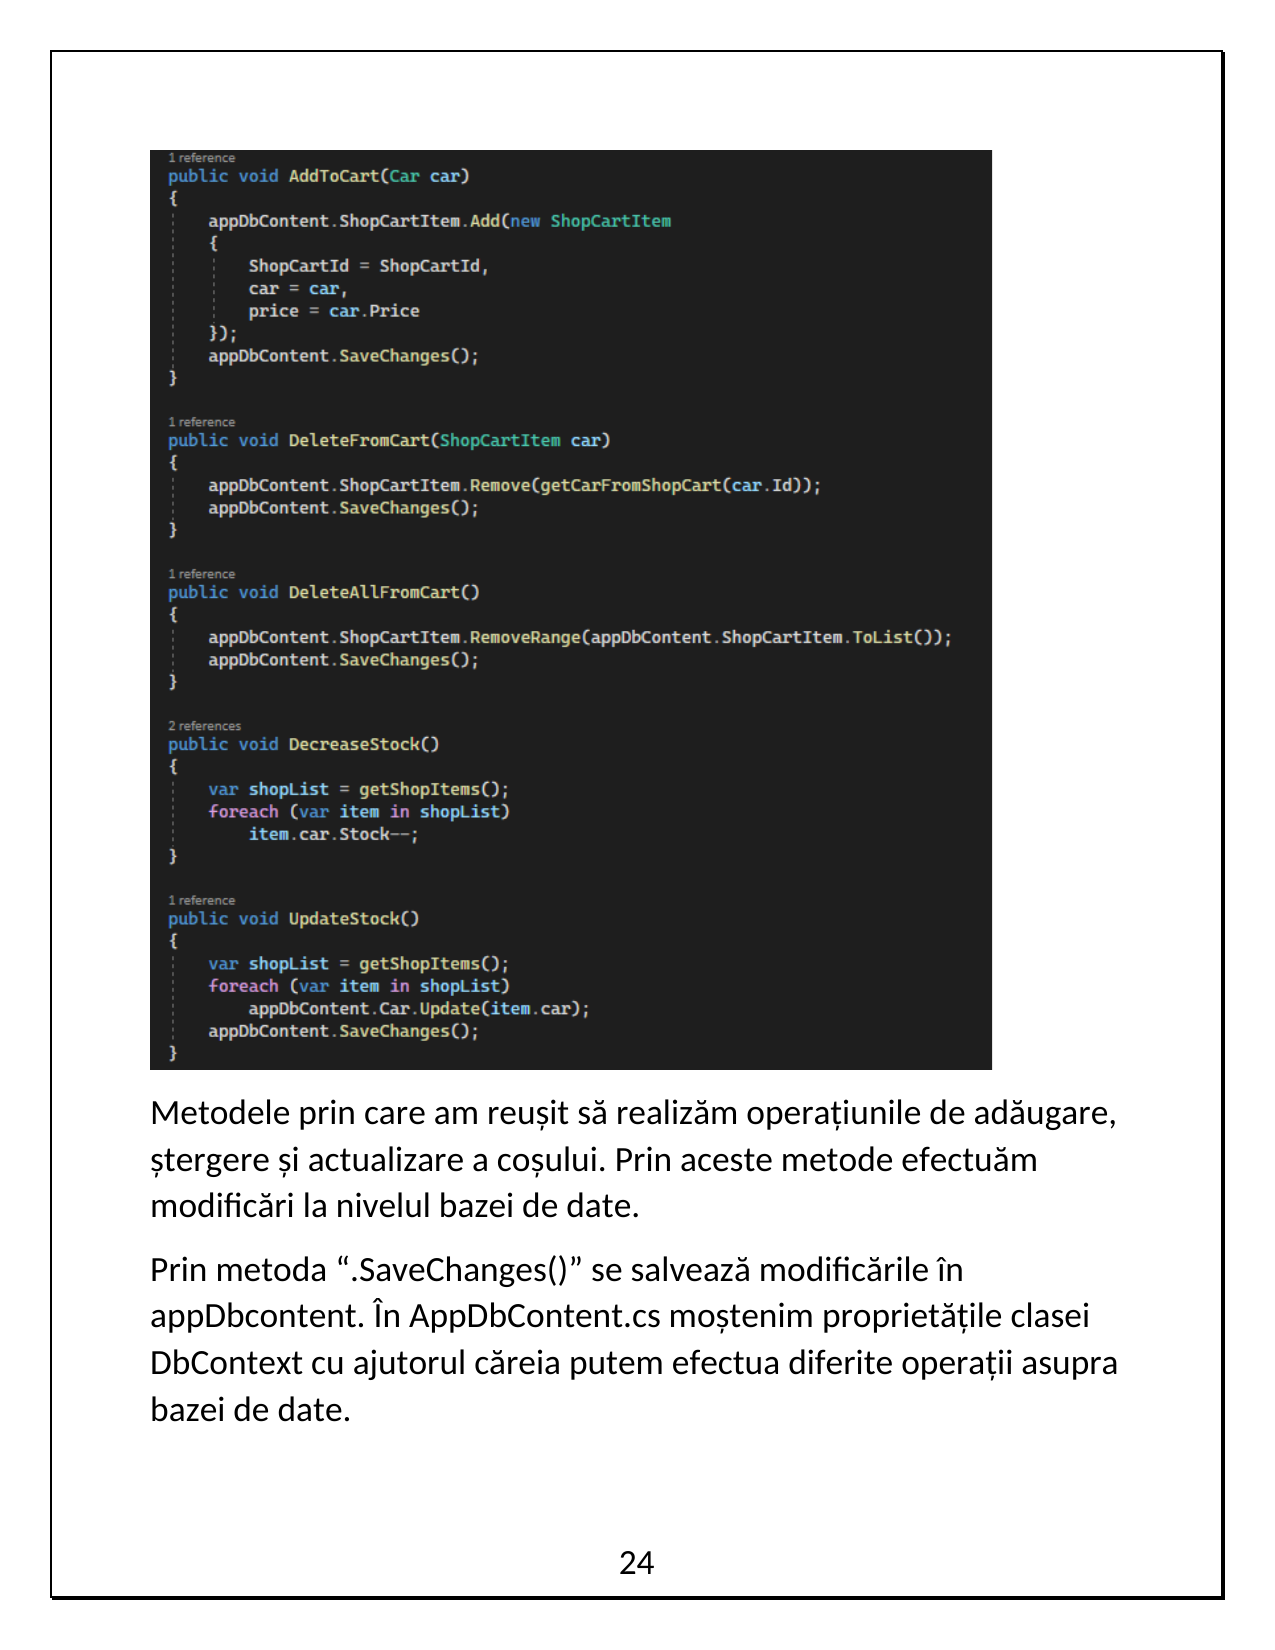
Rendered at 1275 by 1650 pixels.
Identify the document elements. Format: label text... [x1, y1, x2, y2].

text Prin metoda “.SaveChanges()” se salvează modificările în appDbcontent. În AppDbContent.cs moștenim proprietățile clasei DbContext cu ajutorul căreia putem efectua diferite operații asupra bazei de date. [150, 1247, 1123, 1430]
text Metodele prin care am reușit să realizăm operațiunile de adăugare, ștergere și actualizare a coșului. Prin aceste metode efectuăm modificări la nivelul bazei de date. [150, 1090, 1123, 1227]
picture [150, 150, 993, 1070]
